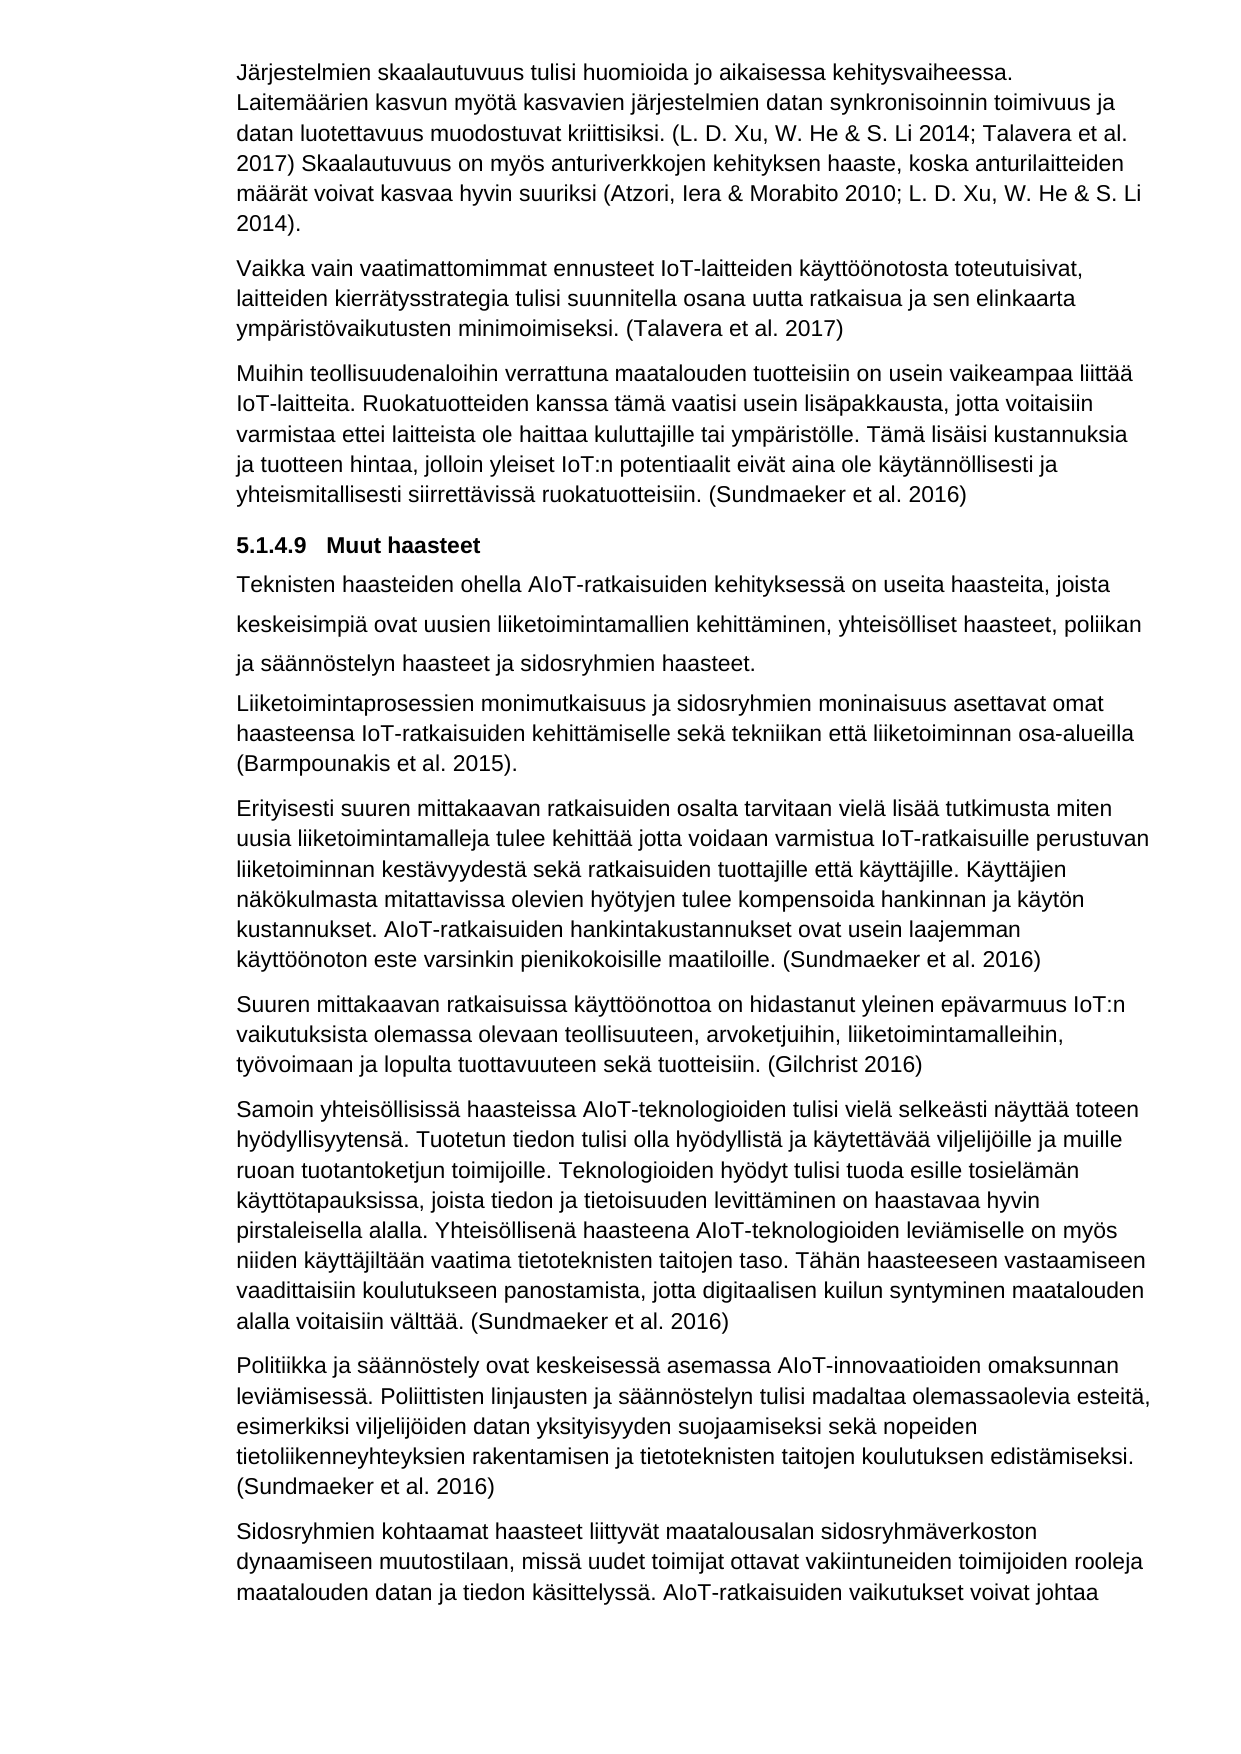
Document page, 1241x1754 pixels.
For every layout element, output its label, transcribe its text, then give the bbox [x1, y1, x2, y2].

text Muihin teollisuudenaloihin verrattuna maatalouden tuotteisiin on usein vaikeampaa liittää IoT-laitteita. Ruokatuotteiden kanssa tämä vaatisi usein lisäpakkausta, jotta voitaisiin varmistaa ettei laitteista ole haittaa kuluttajille tai ympäristölle. Tämä lisäisi kustannuksia ja tuotteen hintaa, jolloin yleiset IoT:n potentiaalit eivät aina ole käytännöllisesti ja yhteismitallisesti siirrettävissä ruokatuotteisiin. (Sundmaeker et al. 2016) [236, 360, 1152, 507]
text Vaikka vain vaatimattomimmat ennusteet IoT-laitteiden käyttöönotosta toteutuisivat, laitteiden kierrätysstrategia tulisi suunnitella osana uutta ratkaisua ja sen elinkaarta ympäristövaikutusten minimoimiseksi. (Talavera et al. 2017) [236, 255, 1152, 342]
text Erityisesti suuren mittakaavan ratkaisuiden osalta tarvitaan vielä lisää tutkimusta miten uusia liiketoimintamalleja tulee kehittää jotta voidaan varmistua IoT-ratkaisuille perustuvan liiketoiminnan kestävyydestä sekä ratkaisuiden tuottajille että käyttäjille. Käyttäjien näkökulmasta mitattavissa olevien hyötyjen tulee kompensoida hankinnan ja käytön kustannukset. AIoT-ratkaisuiden hankintakustannukset ovat usein laajemman käyttöönoton este varsinkin pienikokoisille maatiloille. (Sundmaeker et al. 2016) [236, 795, 1152, 972]
text Liiketoimintaprosessien monimutkaisuus ja sidosryhmien moninaisuus asettavat omat haasteensa IoT-ratkaisuiden kehittämiselle sekä tekniikan että liiketoiminnan osa-alueilla (Barmpounakis et al. 2015). [236, 690, 1152, 777]
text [236, 1518, 1152, 1605]
text Politiikka ja säännöstely ovat keskeisessä asemassa AIoT-innovaatioiden omaksunnan leviämisessä. Poliittisten linjausten ja säännöstelyn tulisi madaltaa olemassaolevia esteitä, esimerkiksi viljelijöiden datan yksityisyyden suojaamiseksi sekä nopeiden tietoliikenneyhteyksien rakentamisen ja tietoteknisten taitojen koulutuksen edistämiseksi. (Sundmaeker et al. 2016) [236, 1352, 1152, 1499]
subtitle Muut haasteet [236, 532, 1152, 558]
text Järjestelmien skaalautuvuus tulisi huomioida jo aikaisessa kehitysvaiheessa. Laitemäärien kasvun myötä kasvavien järjestelmien datan synkronisoinnin toimivuus ja datan luotettavuus muodostuvat kriittisiksi. (L. D. Xu, W. He & S. Li 2014; Talavera et al. 2017) Skaalautuvuus on myös anturiverkkojen kehityksen haaste, koska anturilaitteiden määrät voivat kasvaa hyvin suuriksi (Atzori, Iera & Morabito 2010; L. D. Xu, W. He & S. Li 2014). [236, 59, 1152, 236]
text Samoin yhteisöllisissä haasteissa AIoT-teknologioiden tulisi vielä selkeästi näyttää toteen hyödyllisyytensä. Tuotetun tiedon tulisi olla hyödyllistä ja käytettävää viljelijöille ja muille ruoan tuotantoketjun toimijoille. Teknologioiden hyödyt tulisi tuoda esille tosielämän käyttötapauksissa, joista tiedon ja tietoisuuden levittäminen on haastavaa hyvin pirstaleisella alalla. Yhteisöllisenä haasteena AIoT-teknologioiden leviämiselle on myös niiden käyttäjiltään vaatima tietoteknisten taitojen taso. Tähän haasteeseen vastaamiseen vaadittaisiin koulutukseen panostamista, jotta digitaalisen kuilun syntyminen maatalouden alalla voitaisiin välttää. (Sundmaeker et al. 2016) [236, 1096, 1152, 1334]
text Suuren mittakaavan ratkaisuissa käyttöönottoa on hidastanut yleinen epävarmuus IoT:n vaikutuksista olemassa olevaan teollisuuteen, arvoketjuihin, liiketoimintamalleihin, työvoimaan ja lopulta tuottavuuteen sekä tuotteisiin. (Gilchrist 2016) [236, 991, 1152, 1078]
